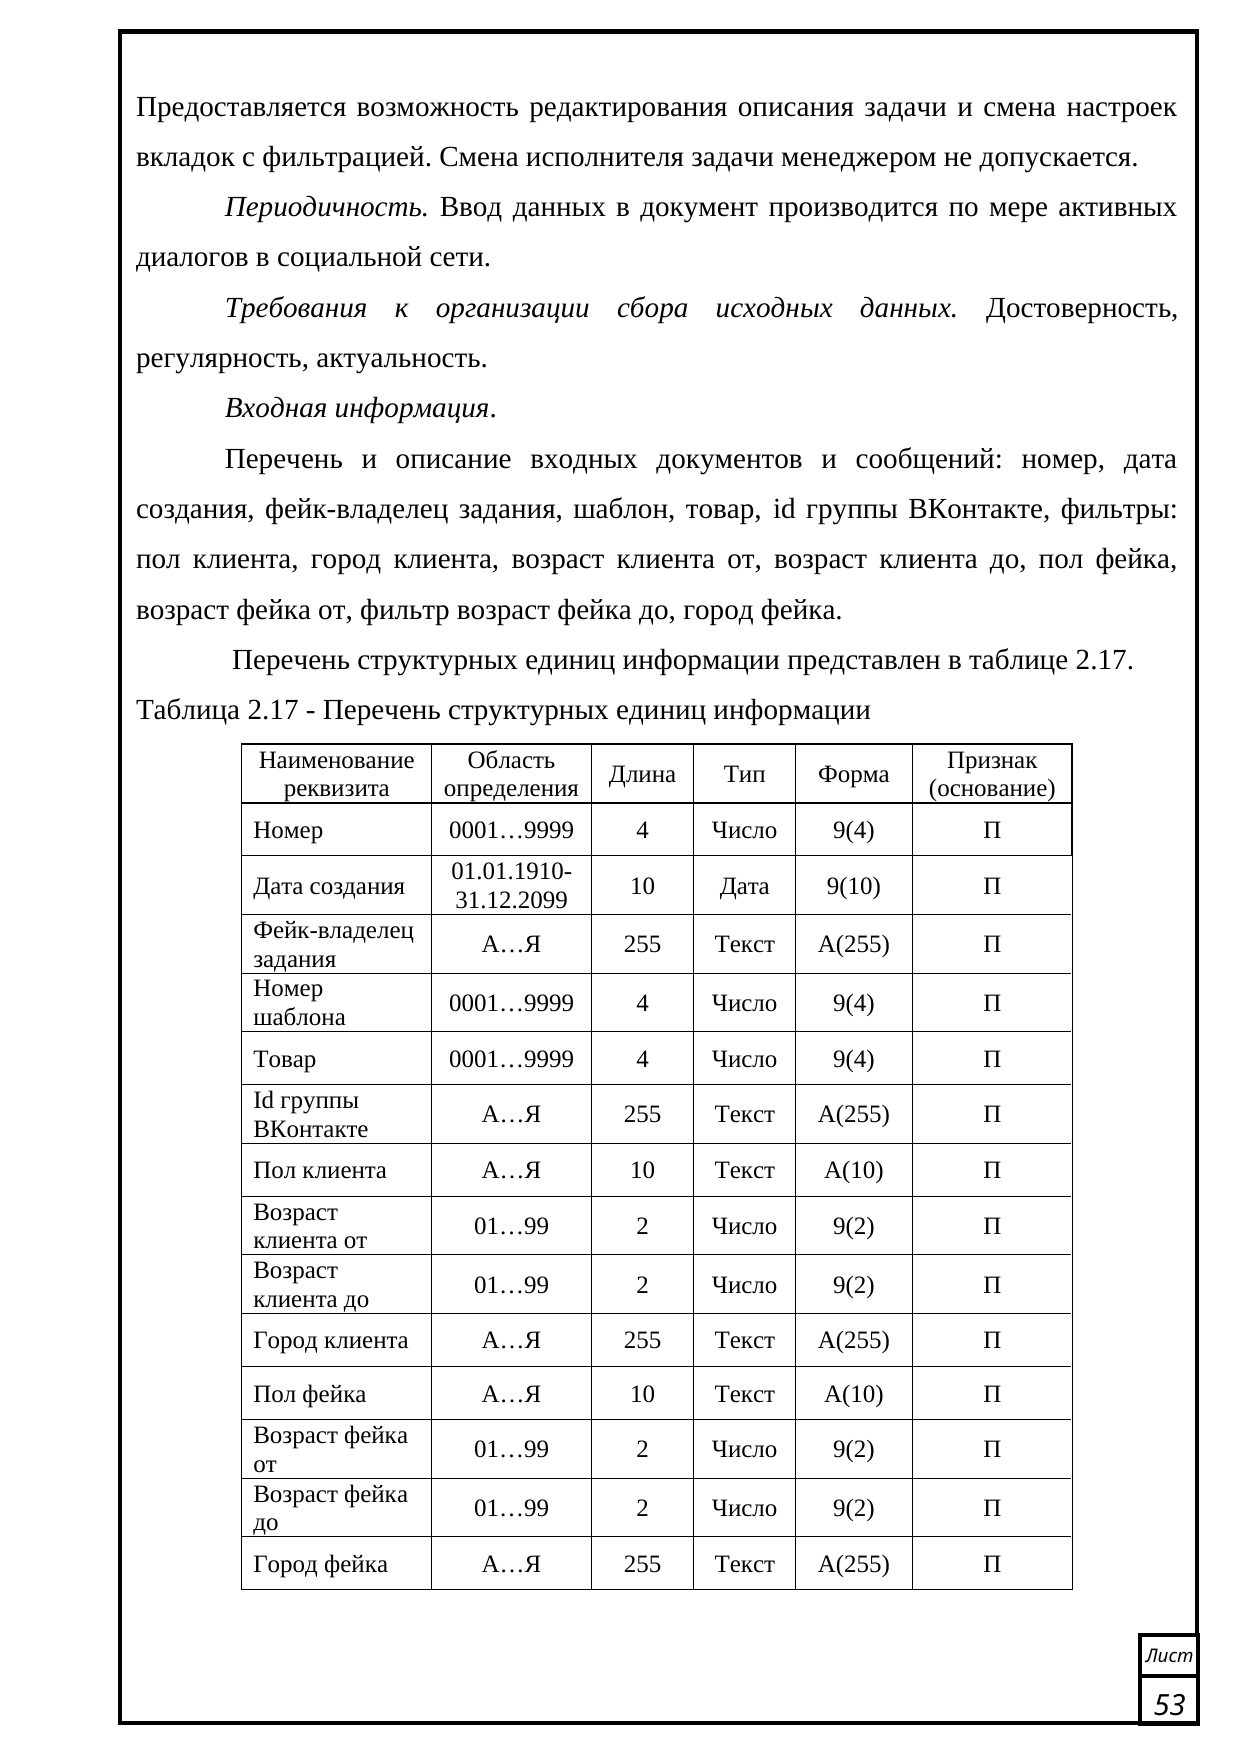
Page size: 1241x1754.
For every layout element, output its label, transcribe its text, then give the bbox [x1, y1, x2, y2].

table_cell А(255) [796, 1537, 912, 1589]
table_cell 9(4) [796, 804, 912, 855]
table_header Наименование реквизита [242, 745, 431, 802]
table_cell Текст [694, 1537, 795, 1589]
table_cell П [913, 1536, 1072, 1589]
table_cell Дата [694, 856, 795, 914]
table_cell Пол фейка [242, 1367, 431, 1419]
table_cell 9(4) [796, 1032, 912, 1084]
table_cell Текст [694, 915, 795, 972]
table_cell А…Я [432, 1367, 591, 1419]
table_cell 10 [592, 1144, 693, 1196]
table_cell 0001…9999 [432, 974, 591, 1031]
table_cell Текст [694, 1314, 795, 1366]
text Входная информация. [136, 391, 1178, 424]
table_cell 4 [592, 1032, 693, 1084]
table_cell 01…99 [432, 1420, 591, 1478]
table_cell Число [694, 974, 795, 1031]
table_cell П [913, 1084, 1072, 1143]
table_cell А(255) [796, 915, 912, 972]
text Требования к организации сбора исходных данных. Достоверность, регулярность, актуальность. [136, 290, 1178, 374]
table_cell П [913, 804, 1071, 855]
table_cell Возраст клиента от [242, 1197, 431, 1254]
table_cell А…Я [432, 1085, 591, 1143]
table_cell А…Я [432, 915, 591, 972]
table_cell Пол клиента [242, 1144, 431, 1196]
table_cell 255 [592, 1085, 693, 1143]
table_cell 255 [592, 1314, 693, 1366]
table_cell П [913, 973, 1072, 1031]
table_cell 2 [592, 1420, 693, 1478]
text Перечень и описание входных документов и сообщений: номер, дата создания, фейк-владелец задания, шаблон, товар, id группы ВКонтакте, фильтры: пол клиента, город клиента, возраст клиента от, возраст клиента до, пол фейка, возраст фейка от, фильтр возраст фейка до, город фейка. [136, 441, 1178, 625]
table_cell 2 [592, 1255, 693, 1313]
table_cell Текст [694, 1085, 795, 1143]
table_cell Номер [242, 804, 431, 855]
table_cell Город фейка [242, 1537, 431, 1589]
table_cell 0001…9999 [432, 804, 591, 855]
table_cell А(10) [796, 1144, 912, 1196]
table_cell П [913, 914, 1072, 972]
table_cell Число [694, 1420, 795, 1478]
table_header Область определения [432, 745, 591, 802]
table_cell Текст [694, 1144, 795, 1196]
table_cell 255 [592, 1537, 693, 1589]
table_cell Id группы ВКонтакте [242, 1085, 431, 1143]
table_cell Фейк-владелец задания [242, 915, 431, 972]
table_cell 9(2) [796, 1197, 912, 1254]
table_cell Дата создания [242, 856, 431, 914]
table_cell 9(2) [796, 1255, 912, 1313]
table_cell А…Я [432, 1537, 591, 1589]
table_cell 2 [592, 1197, 693, 1254]
table_cell Текст [694, 1367, 795, 1419]
table_cell 9(10) [796, 856, 912, 914]
table_header Форма [796, 745, 912, 802]
table_cell П [913, 1366, 1072, 1419]
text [136, 89, 1178, 172]
table_cell Возраст фейка от [242, 1420, 431, 1478]
table_cell А…Я [432, 1144, 591, 1196]
table_cell 10 [592, 856, 693, 914]
table_cell 255 [592, 915, 693, 972]
table_cell А(255) [796, 1085, 912, 1143]
table_cell Число [694, 1197, 795, 1254]
table_cell 2 [592, 1479, 693, 1536]
table_cell 9(4) [796, 974, 912, 1031]
table_cell Город клиента [242, 1314, 431, 1366]
table_cell П [913, 1254, 1072, 1313]
table_cell 9(2) [796, 1420, 912, 1478]
table_cell 01…99 [432, 1197, 591, 1254]
table_cell П [913, 1478, 1072, 1536]
table_cell П [913, 1196, 1072, 1254]
table_cell А…Я [432, 1314, 591, 1366]
table_cell Число [694, 1479, 795, 1536]
table_cell П [913, 1031, 1072, 1084]
table_cell Возраст фейка до [242, 1479, 431, 1536]
table_cell П [913, 1313, 1072, 1366]
table_cell Возраст клиента до [242, 1255, 431, 1313]
table_cell 4 [592, 974, 693, 1031]
table_header Тип [694, 745, 795, 802]
table_cell Число [694, 1032, 795, 1084]
table_cell 0001…9999 [432, 1032, 591, 1084]
table_cell 4 [592, 804, 693, 855]
table_cell 9(2) [796, 1479, 912, 1536]
table_cell 01.01.1910-31.12.2099 [432, 856, 591, 914]
table_cell А(10) [796, 1367, 912, 1419]
text Перечень структурных единиц информации представлен в таблице 2.17. [136, 642, 1178, 676]
table_cell Товар [242, 1032, 431, 1084]
table_header Длина [592, 745, 693, 802]
table_cell А(255) [796, 1314, 912, 1366]
table_cell Число [694, 1255, 795, 1313]
table_cell Число [694, 804, 795, 855]
table_cell П [913, 1419, 1072, 1478]
list Таблица 2.17 - Перечень структурных единиц информации [136, 692, 1178, 726]
table_cell П [913, 856, 1072, 914]
table_header Признак (основание) [913, 745, 1071, 802]
table_cell 10 [592, 1367, 693, 1419]
table_cell П [913, 1143, 1072, 1196]
table_cell 01…99 [432, 1479, 591, 1536]
text Периодичность. Ввод данных в документ производится по мере активных диалогов в социальной сети. [136, 189, 1178, 273]
table_cell Номер шаблона [242, 974, 431, 1031]
table_cell 01…99 [432, 1255, 591, 1313]
